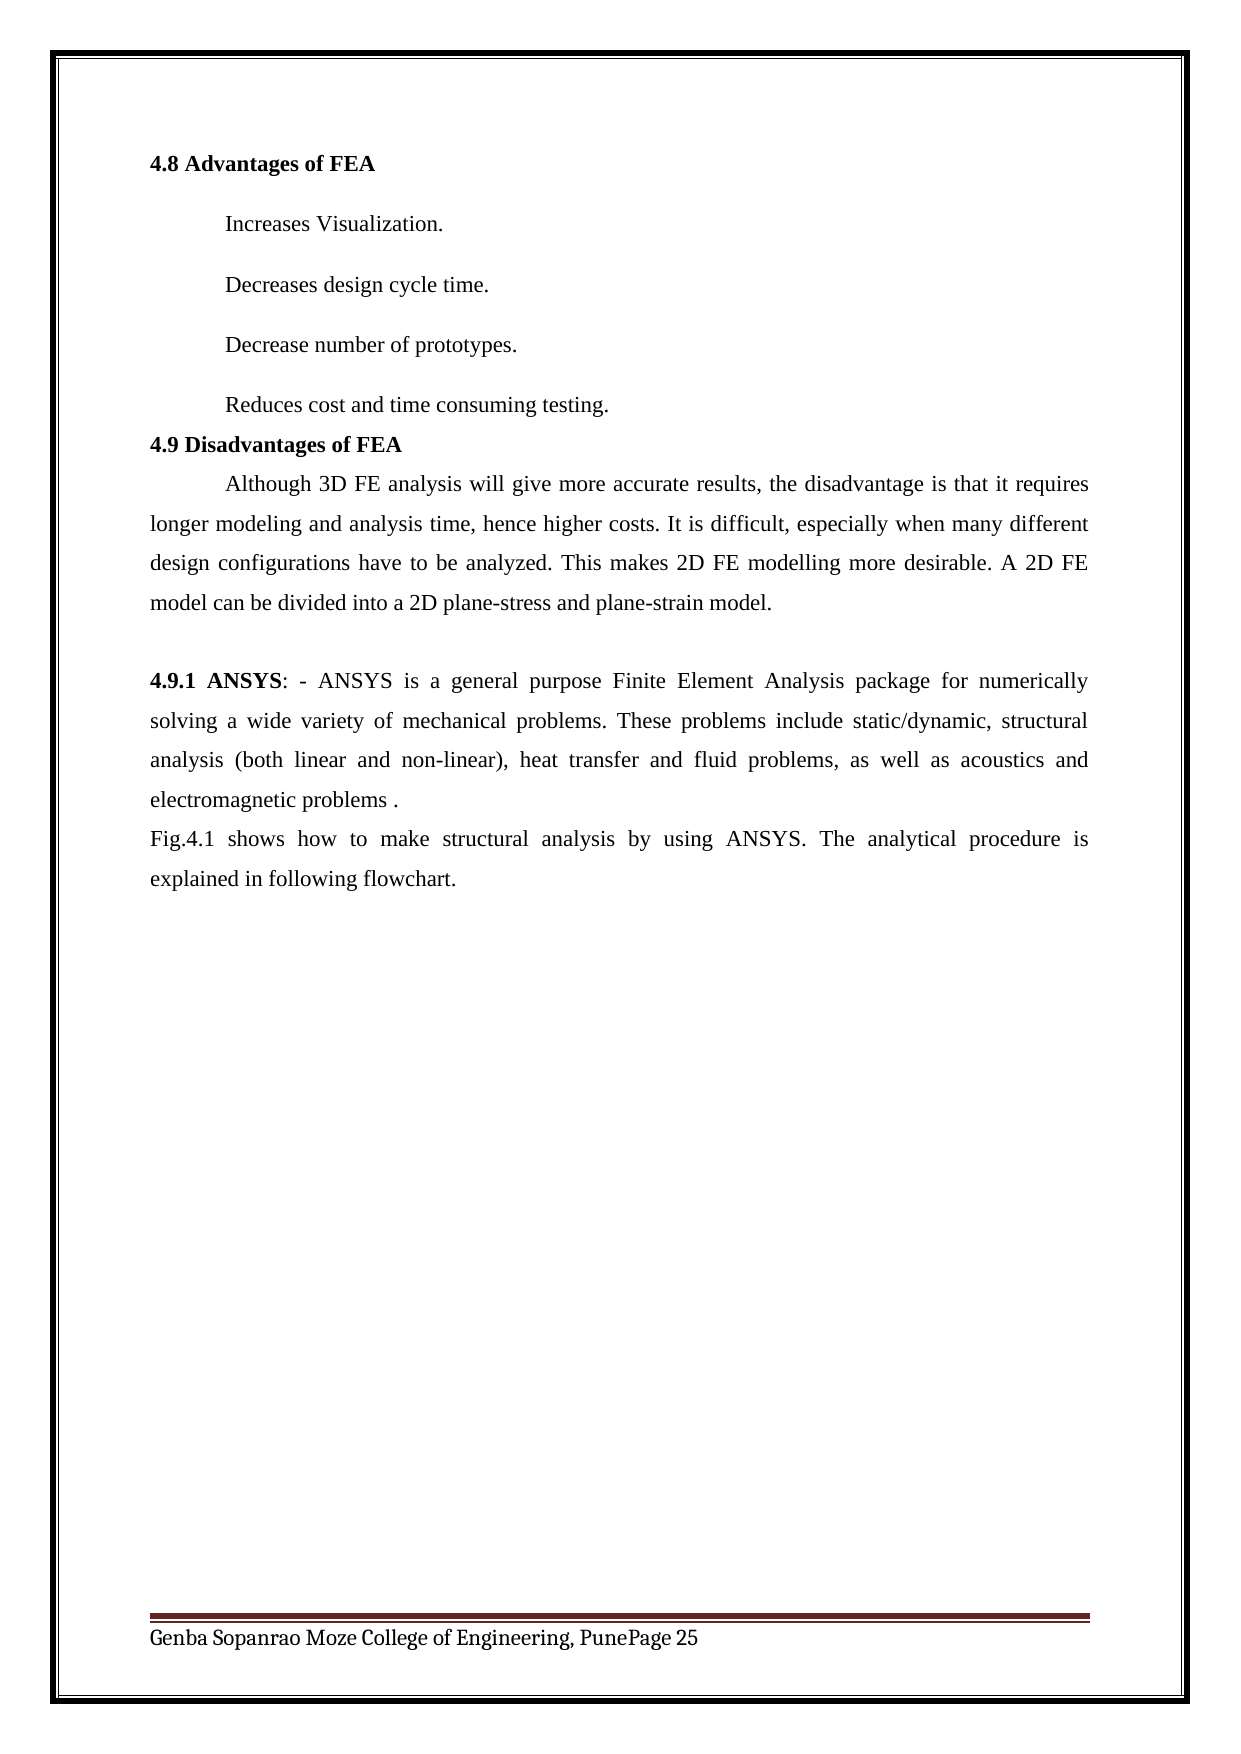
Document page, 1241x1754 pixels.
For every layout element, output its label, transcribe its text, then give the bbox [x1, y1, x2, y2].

text Fig.4.1 shows how to make structural analysis by using ANSYS. The analytical procedure is explained in following flowchart. [150, 826, 1090, 891]
text Decreases design cycle time. [150, 271, 1090, 297]
text 4.8 Advantages of FEA [150, 150, 1090, 176]
text 4.9.1 ANSYS: - ANSYS is a general purpose Finite Element Analysis package for numerically solving a wide variety of mechanical problems. These problems include static/dynamic, structural analysis (both linear and non-linear), heat transfer and fluid problems, as well as acoustics and electromagnetic problems . [150, 668, 1090, 812]
text Increases Visualization. [150, 210, 1090, 237]
text Decrease number of prototypes. [150, 331, 1090, 357]
text Reduces cost and time consuming testing. [150, 391, 1090, 418]
text 4.9 Disadvantages of FEA [150, 431, 1090, 457]
text Although 3D FE analysis will give more accurate results, the disadvantage is that it requires longer modeling and analysis time, hence higher costs. It is difficult, especially when many different design configurations have to be analyzed. This makes 2D FE modelling more desirable. A 2D FE model can be divided into a 2D plane-stress and plane-strain model. [150, 470, 1090, 615]
